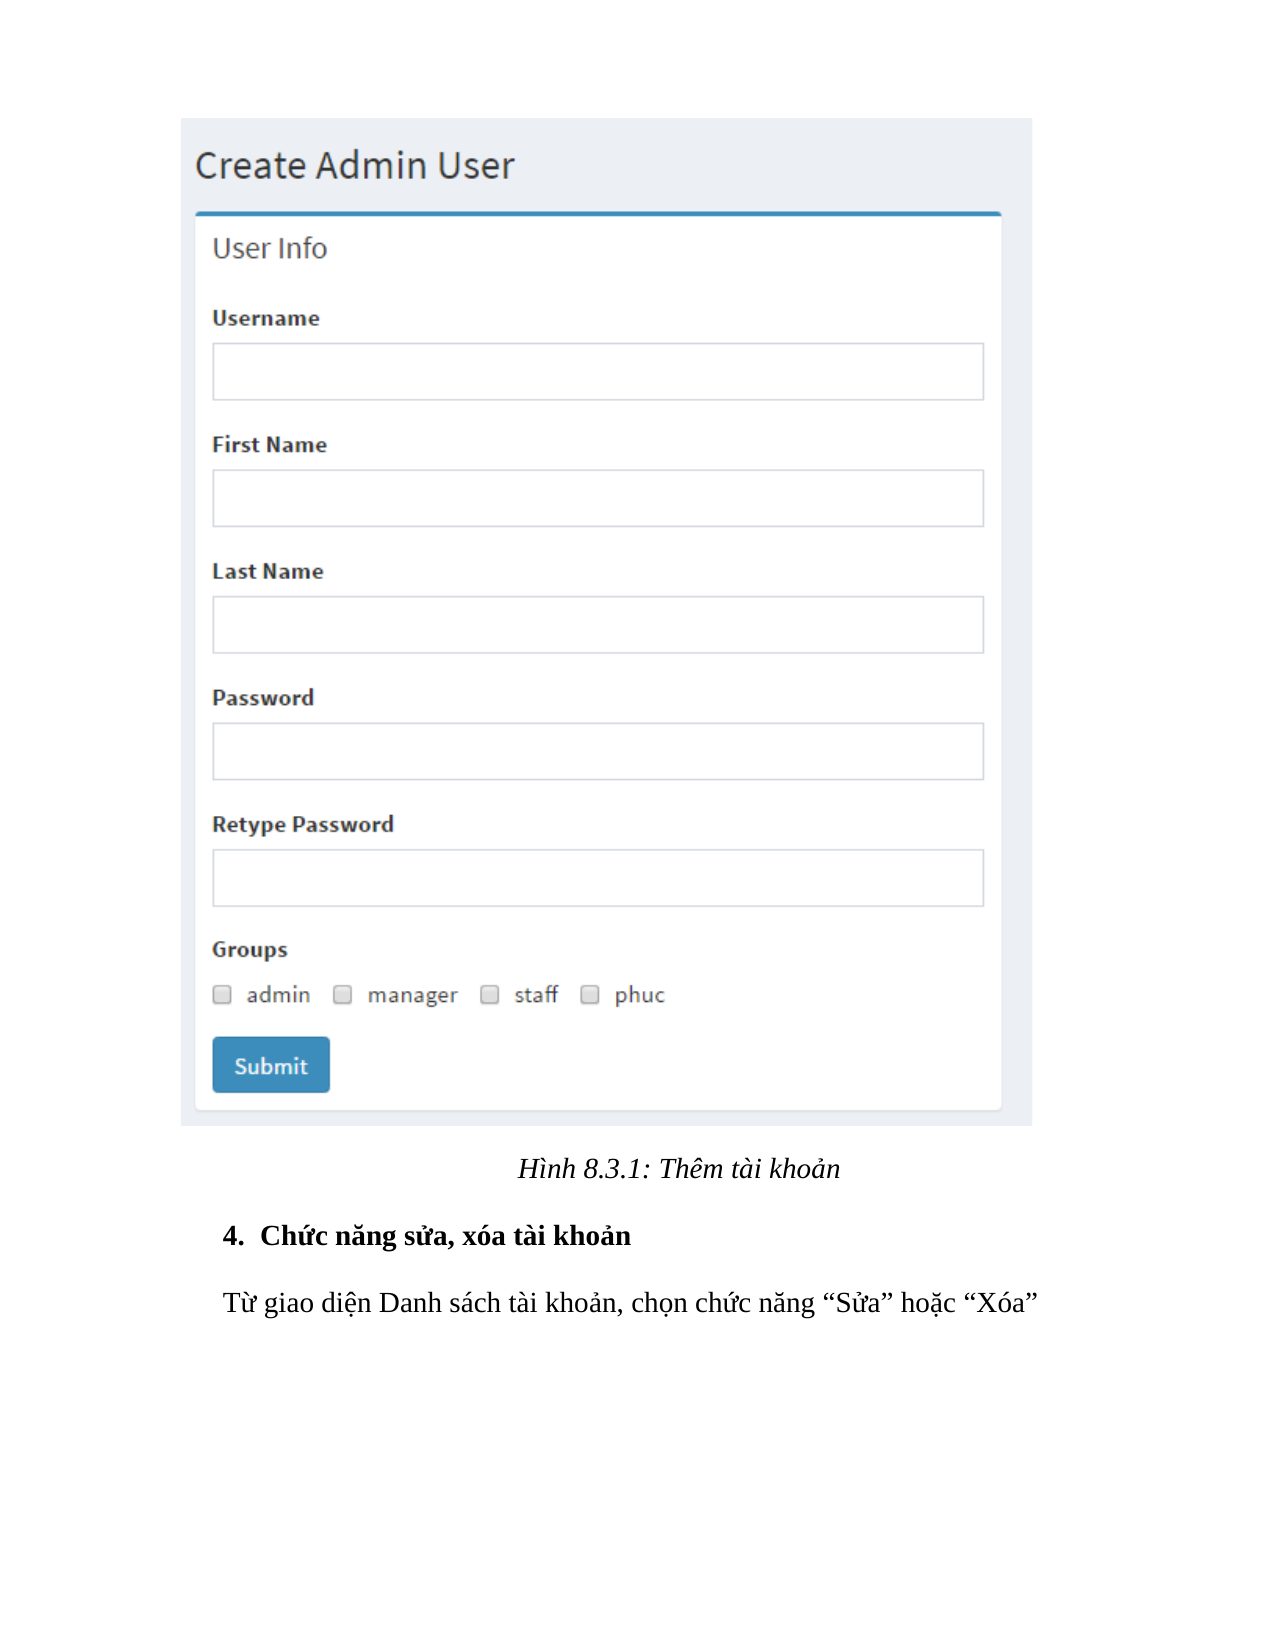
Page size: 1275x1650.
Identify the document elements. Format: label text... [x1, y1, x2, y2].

picture [180, 118, 1033, 1126]
text Hình 8.3.1: Thêm tài khoản [518, 1151, 1188, 1184]
text Từ giao diện Danh sách tài khoản, chọn chức năng “Sửa” hoặc “Xóa” [223, 1285, 1188, 1318]
text 4. Chức năng sửa, xóa tài khoản [223, 1218, 1188, 1252]
